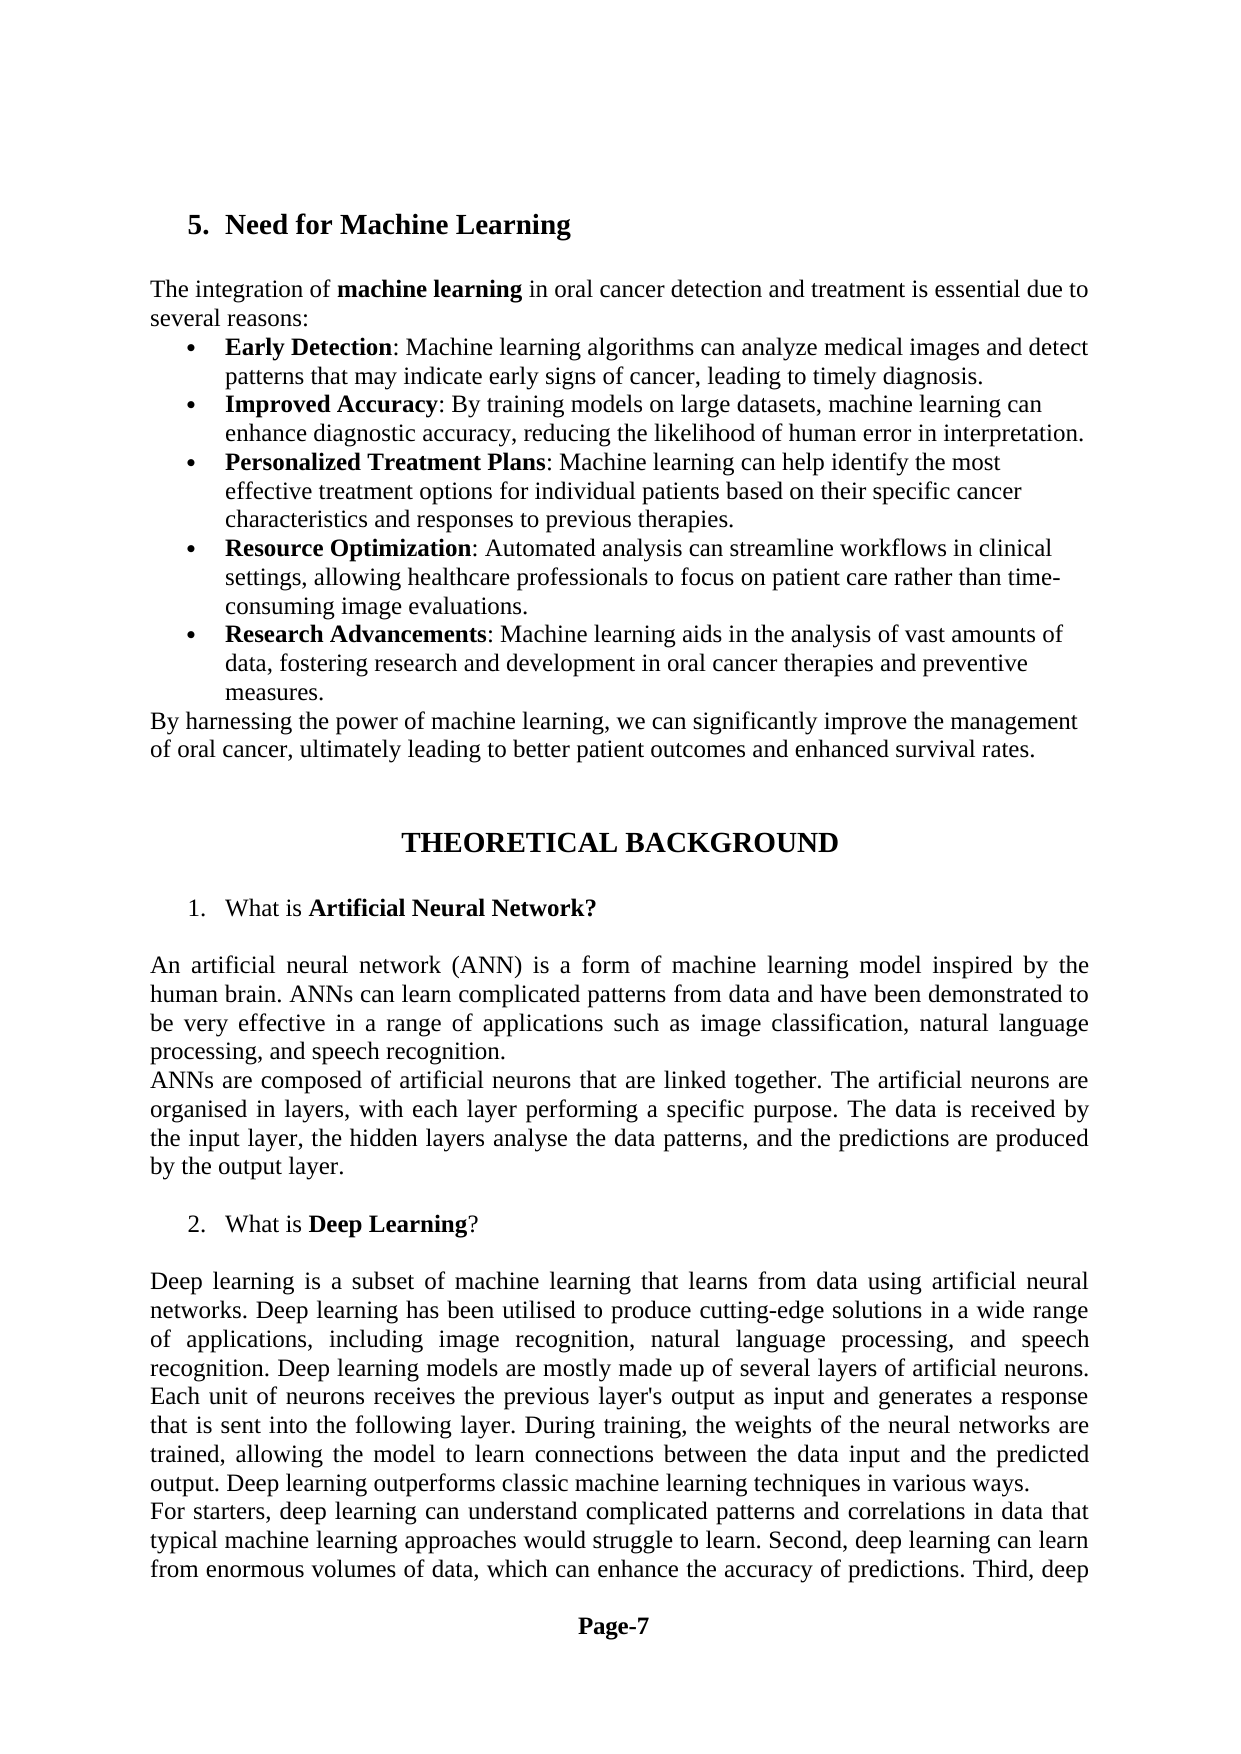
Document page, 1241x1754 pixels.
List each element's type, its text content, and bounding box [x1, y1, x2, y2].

list Resource Optimization: Automated analysis can streamline workflows in clinical settings, allowing healthcare professionals to focus on patient care rather than time-consuming image evaluations. [187, 533, 1090, 619]
list Research Advancements: Machine learning aids in the analysis of vast amounts of data, fostering research and development in oral cancer therapies and preventive measures. [187, 619, 1090, 706]
list Early Detection: Machine learning algorithms can analyze medical images and detect patterns that may indicate early signs of cancer, leading to timely diagnosis. [187, 332, 1090, 389]
list What is Deep Learning? [187, 1209, 1090, 1238]
text By harnessing the power of machine learning, we can significantly improve the management of oral cancer, ultimately leading to better patient outcomes and enhanced survival rates. [150, 706, 1090, 763]
list Improved Accuracy: By training models on large datasets, machine learning can enhance diagnostic accuracy, reducing the likelihood of human error in interpretation. [187, 389, 1090, 447]
text The integration of machine learning in oral cancer detection and treatment is essential due to several reasons: [150, 274, 1090, 332]
text ANNs are composed of artificial neurons that are linked together. The artificial neurons are organised in layers, with each layer performing a specific purpose. The data is received by the input layer, the hidden layers analyse the data patterns, and the predictions are produced by the output layer. [150, 1065, 1090, 1180]
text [150, 1496, 1090, 1583]
text THEORETICAL BACKGROUND [150, 826, 1090, 859]
list What is Artificial Neural Network? [187, 893, 1090, 921]
list Need for Machine Learning [187, 207, 1090, 241]
text An artificial neural network (ANN) is a form of machine learning model inspired by the human brain. ANNs can learn complicated patterns from data and have been demonstrated to be very effective in a range of applications such as image classification, natural language processing, and speech recognition. [150, 950, 1090, 1065]
list Personalized Treatment Plans: Machine learning can help identify the most effective treatment options for individual patients based on their specific cancer characteristics and responses to previous therapies. [187, 447, 1090, 533]
text Deep learning is a subset of machine learning that learns from data using artificial neural networks. Deep learning has been utilised to produce cutting-edge solutions in a wide range of applications, including image recognition, natural language processing, and speech recognition. Deep learning models are mostly made up of several layers of artificial neurons. Each unit of neurons receives the previous layer's output as input and generates a response that is sent into the following layer. During training, the weights of the neural networks are trained, allowing the model to learn connections between the data input and the predicted output. Deep learning outperforms classic machine learning techniques in various ways. [150, 1266, 1090, 1496]
